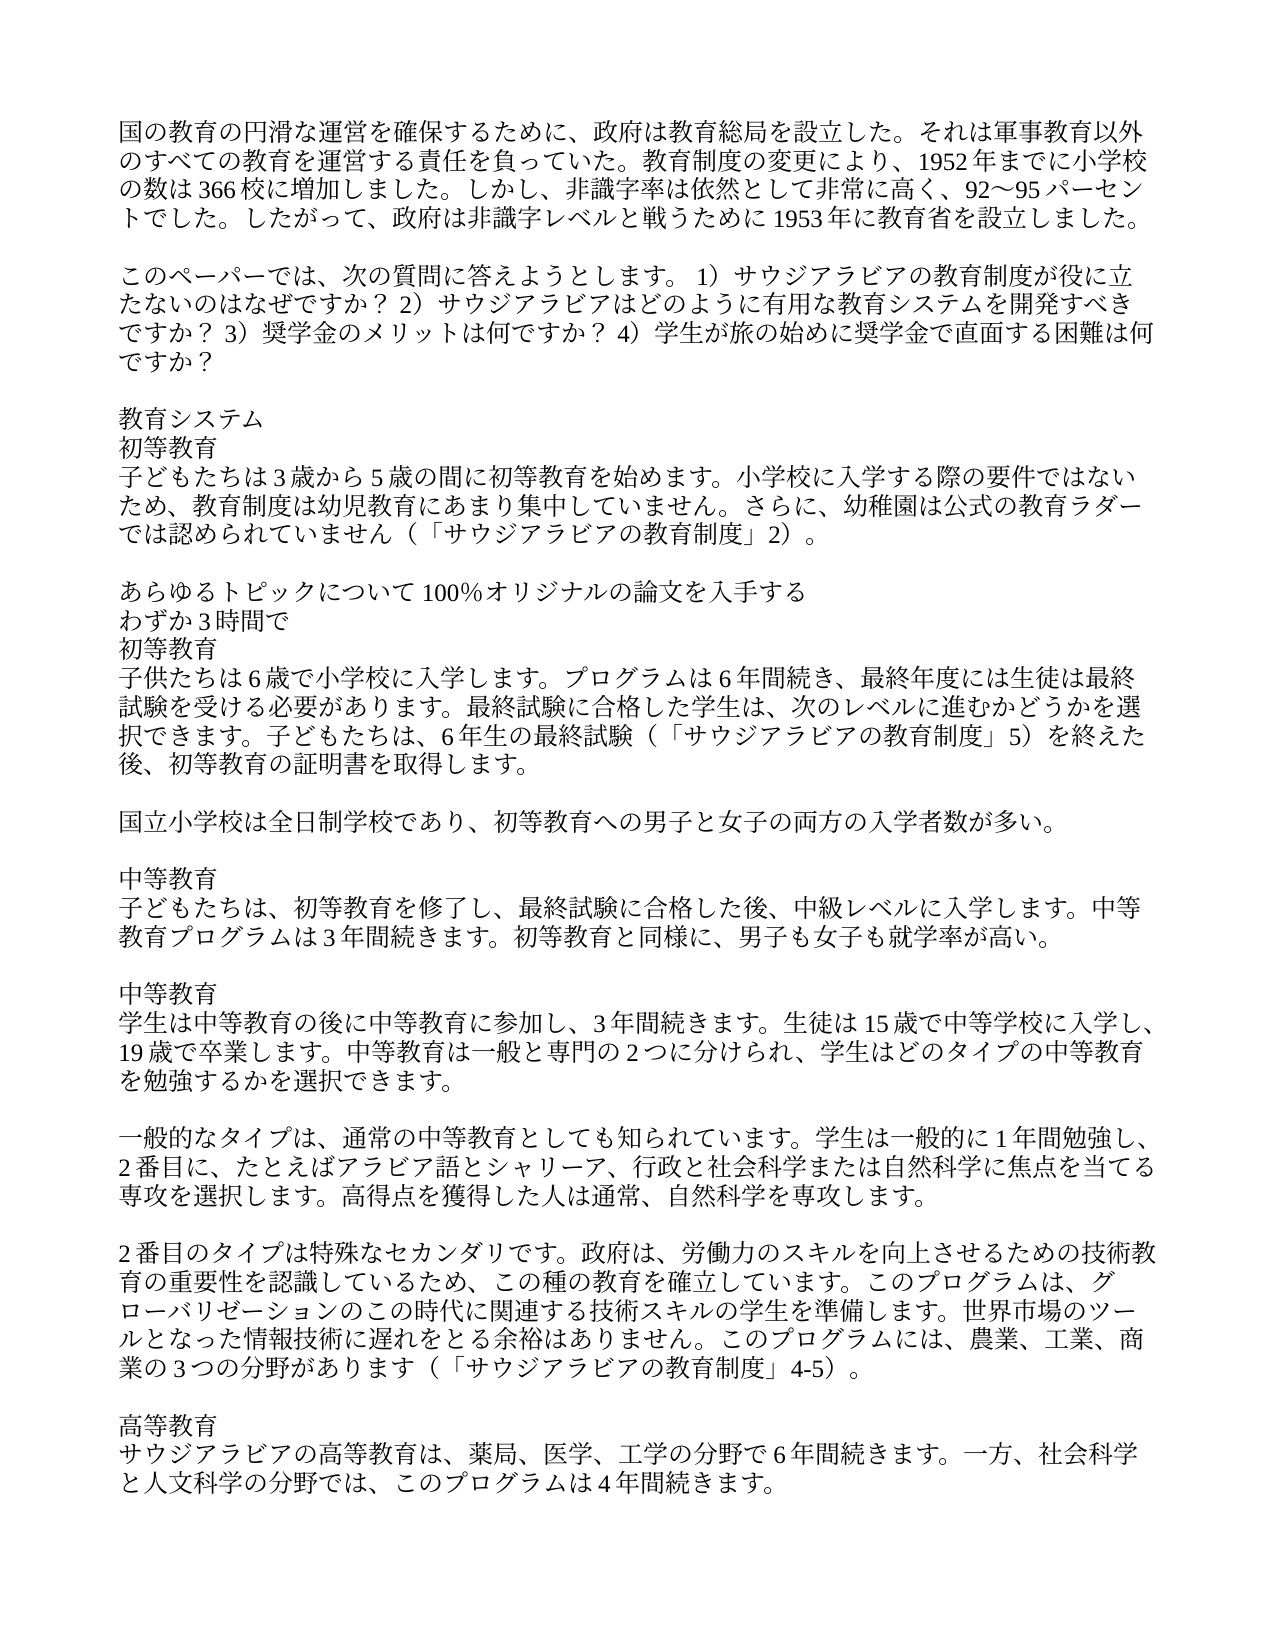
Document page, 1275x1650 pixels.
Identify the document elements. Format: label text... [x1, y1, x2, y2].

text 子どもたちは、初等教育を修了し、最終試験に合格した後、中級レベルに入学します。中等教育プログラムは3年間続きます。初等教育と同様に、男子も女子も就学率が高い。 [118, 894, 1157, 952]
text 中等教育 [118, 866, 1157, 894]
text 2番目のタイプは特殊なセカンダリです。政府は、労働力のスキルを向上させるための技術教育の重要性を認識しているため、この種の教育を確立しています。このプログラムは、グローバリゼーションのこの時代に関連する技術スキルの学生を準備します。世界市場のツールとなった情報技術に遅れをとる余裕はありません。このプログラムには、農業、工業、商業の3つの分野があります（「サウジアラビアの教育制度」4-5）。 [118, 1239, 1157, 1383]
text このペーパーでは、次の質問に答えようとします。 1）サウジアラビアの教育制度が役に立たないのはなぜですか？ 2）サウジアラビアはどのように有用な教育システムを開発すべきですか？ 3）奨学金のメリットは何ですか？ 4）学生が旅の始めに奨学金で直面する困難は何ですか？ [118, 262, 1157, 377]
text 中等教育 [118, 981, 1157, 1009]
text サウジアラビアの高等教育は、薬局、医学、工学の分野で6年間続きます。一方、社会科学と人文科学の分野では、このプログラムは4年間続きます。 [118, 1441, 1157, 1498]
text あらゆるトピックについて100％オリジナルの論文を入手する [118, 578, 1157, 607]
text わずか3時間で [118, 607, 1157, 636]
text 国の教育の円滑な運営を確保するために、政府は教育総局を設立した。それは軍事教育以外のすべての教育を運営する責任を負っていた。教育制度の変更により、1952年までに小学校の数は366校に増加しました。しかし、非識字率は依然として非常に高く、92〜95パーセントでした。したがって、政府は非識字レベルと戦うために1953年に教育省を設立しました。 [118, 118, 1157, 233]
text 国立小学校は全日制学校であり、初等教育への男子と女子の両方の入学者数が多い。 [118, 808, 1157, 837]
text 教育システム [118, 406, 1157, 434]
text 初等教育 [118, 434, 1157, 463]
text 子供たちは6歳で小学校に入学します。プログラムは6年間続き、最終年度には生徒は最終試験を受ける必要があります。最終試験に合格した学生は、次のレベルに進むかどうかを選択できます。子どもたちは、6年生の最終試験（「サウジアラビアの教育制度」5）を終えた後、初等教育の証明書を取得します。 [118, 664, 1157, 779]
text 学生は中等教育の後に中等教育に参加し、3年間続きます。生徒は15歳で中等学校に入学し、19歳で卒業します。中等教育は一般と専門の2つに分けられ、学生はどのタイプの中等教育を勉強するかを選択できます。 [118, 1009, 1157, 1096]
text 高等教育 [118, 1412, 1157, 1441]
text 一般的なタイプは、通常の中等教育としても知られています。学生は一般的に1年間勉強し、2番目に、たとえばアラビア語とシャリーア、行政と社会科学または自然科学に焦点を当てる専攻を選択します。高得点を獲得した人は通常、自然科学を専攻します。 [118, 1124, 1157, 1211]
text 初等教育 [118, 636, 1157, 664]
text 子どもたちは3歳から5歳の間に初等教育を始めます。小学校に入学する際の要件ではないため、教育制度は幼児教育にあまり集中していません。さらに、幼稚園は公式の教育ラダーでは認められていません（「サウジアラビアの教育制度」2）。 [118, 463, 1157, 549]
